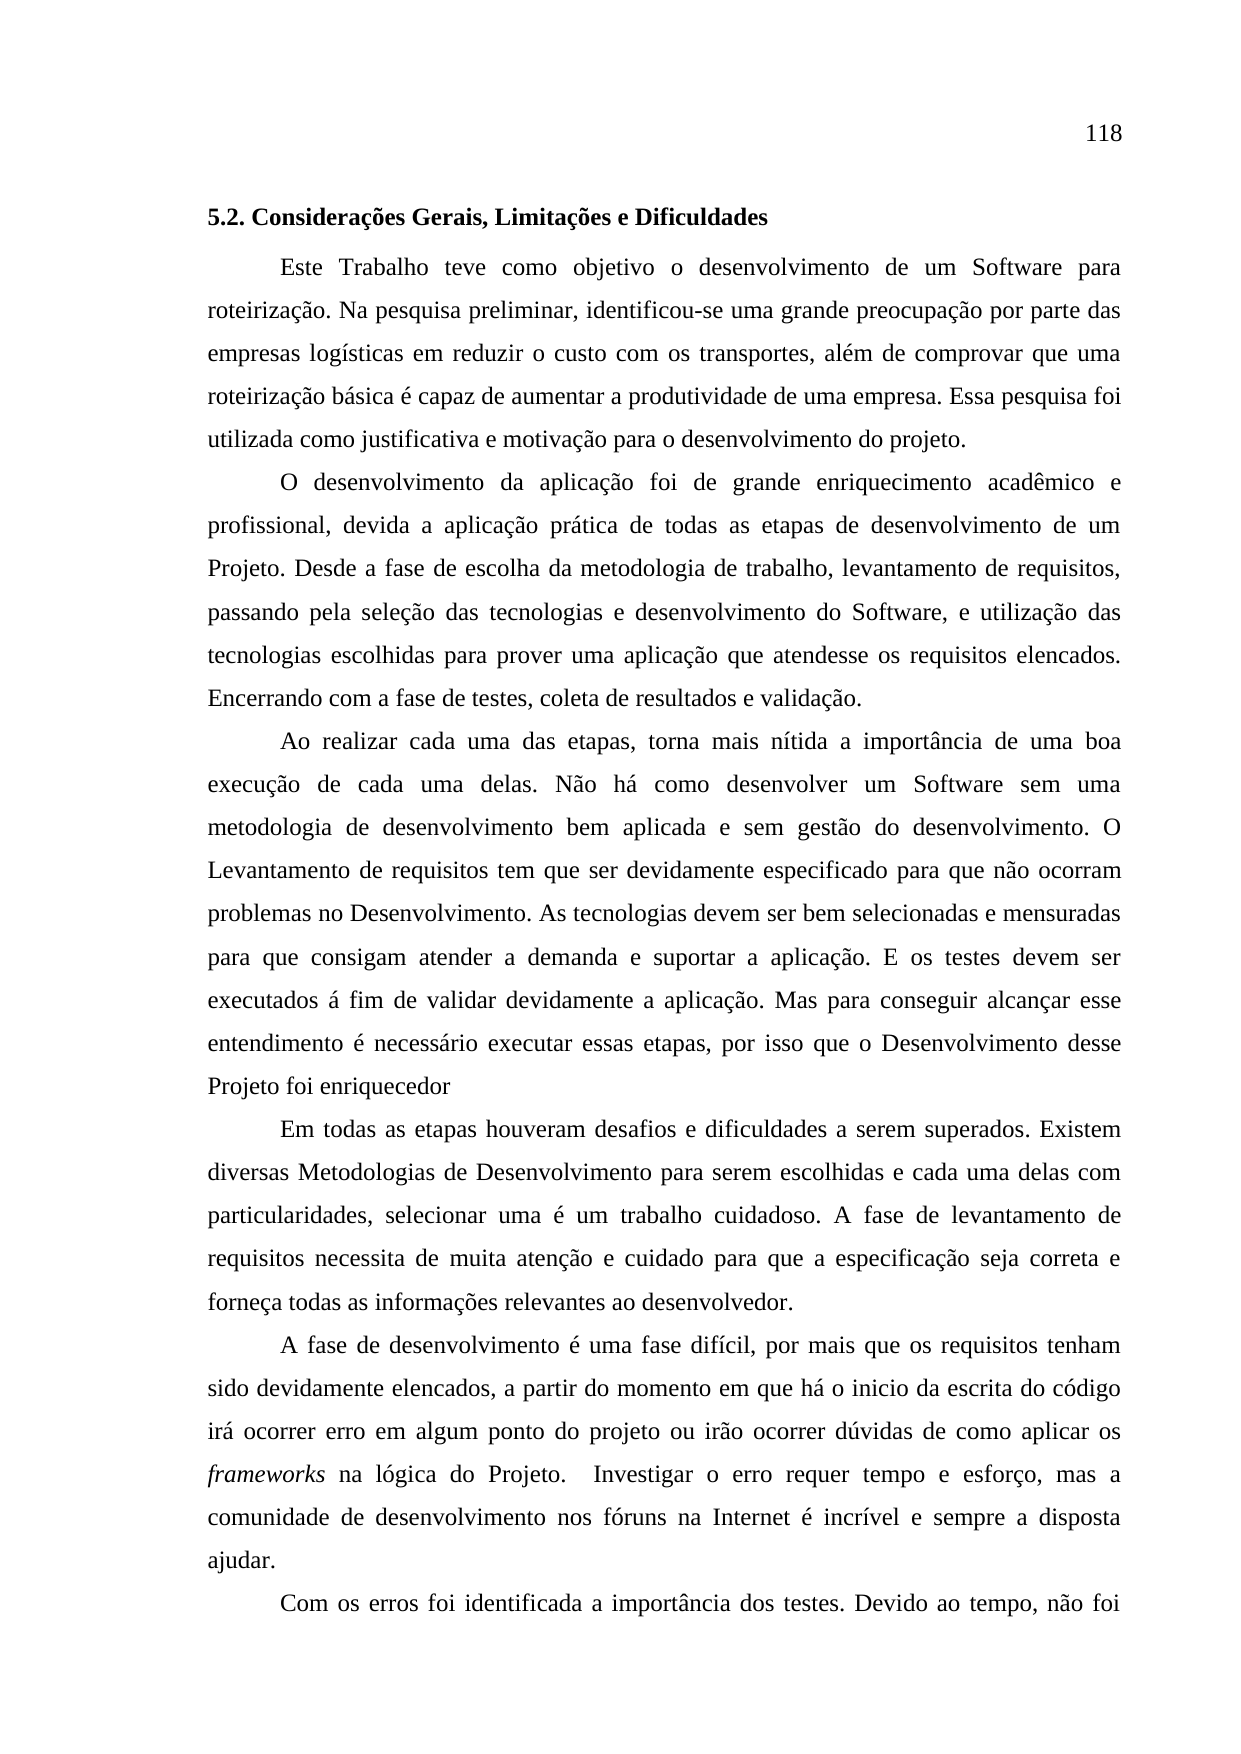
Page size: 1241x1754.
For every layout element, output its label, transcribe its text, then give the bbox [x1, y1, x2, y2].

text Este Trabalho teve como objetivo o desenvolvimento de um Software para roteirização. Na pesquisa preliminar, identificou-se uma grande preocupação por parte das empresas logísticas em reduzir o custo com os transportes, além de comprovar que uma roteirização básica é capaz de aumentar a produtividade de uma empresa. Essa pesquisa foi utilizada como justificativa e motivação para o desenvolvimento do projeto. [207, 252, 1122, 453]
subtitle Considerações Gerais, Limitações e Dificuldades [207, 202, 1122, 231]
text A fase de desenvolvimento é uma fase difícil, por mais que os requisitos tenham sido devidamente elencados, a partir do momento em que há o inicio da escrita do código irá ocorrer erro em algum ponto do projeto ou irão ocorrer dúvidas de como aplicar os frameworks na lógica do Projeto. Investigar o erro requer tempo e esforço, mas a comunidade de desenvolvimento nos fóruns na Internet é incrível e sempre a disposta ajudar. [207, 1330, 1122, 1574]
text Ao realizar cada uma das etapas, torna mais nítida a importância de uma boa execução de cada uma delas. Não há como desenvolver um Software sem uma metodologia de desenvolvimento bem aplicada e sem gestão do desenvolvimento. O Levantamento de requisitos tem que ser devidamente especificado para que não ocorram problemas no Desenvolvimento. As tecnologias devem ser bem selecionadas e mensuradas para que consigam atender a demanda e suportar a aplicação. E os testes devem ser executados á fim de validar devidamente a aplicação. Mas para conseguir alcançar esse entendimento é necessário executar essas etapas, por isso que o Desenvolvimento desse Projeto foi enriquecedor [207, 726, 1122, 1100]
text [207, 1588, 1122, 1617]
text O desenvolvimento da aplicação foi de grande enriquecimento acadêmico e profissional, devida a aplicação prática de todas as etapas de desenvolvimento de um Projeto. Desde a fase de escolha da metodologia de trabalho, levantamento de requisitos, passando pela seleção das tecnologias e desenvolvimento do Software, e utilização das tecnologias escolhidas para prover uma aplicação que atendesse os requisitos elencados. Encerrando com a fase de testes, coleta de resultados e validação. [207, 467, 1122, 712]
text Em todas as etapas houveram desafios e dificuldades a serem superados. Existem diversas Metodologias de Desenvolvimento para serem escolhidas e cada uma delas com particularidades, selecionar uma é um trabalho cuidadoso. A fase de levantamento de requisitos necessita de muita atenção e cuidado para que a especificação seja correta e forneça todas as informações relevantes ao desenvolvedor. [207, 1114, 1122, 1315]
